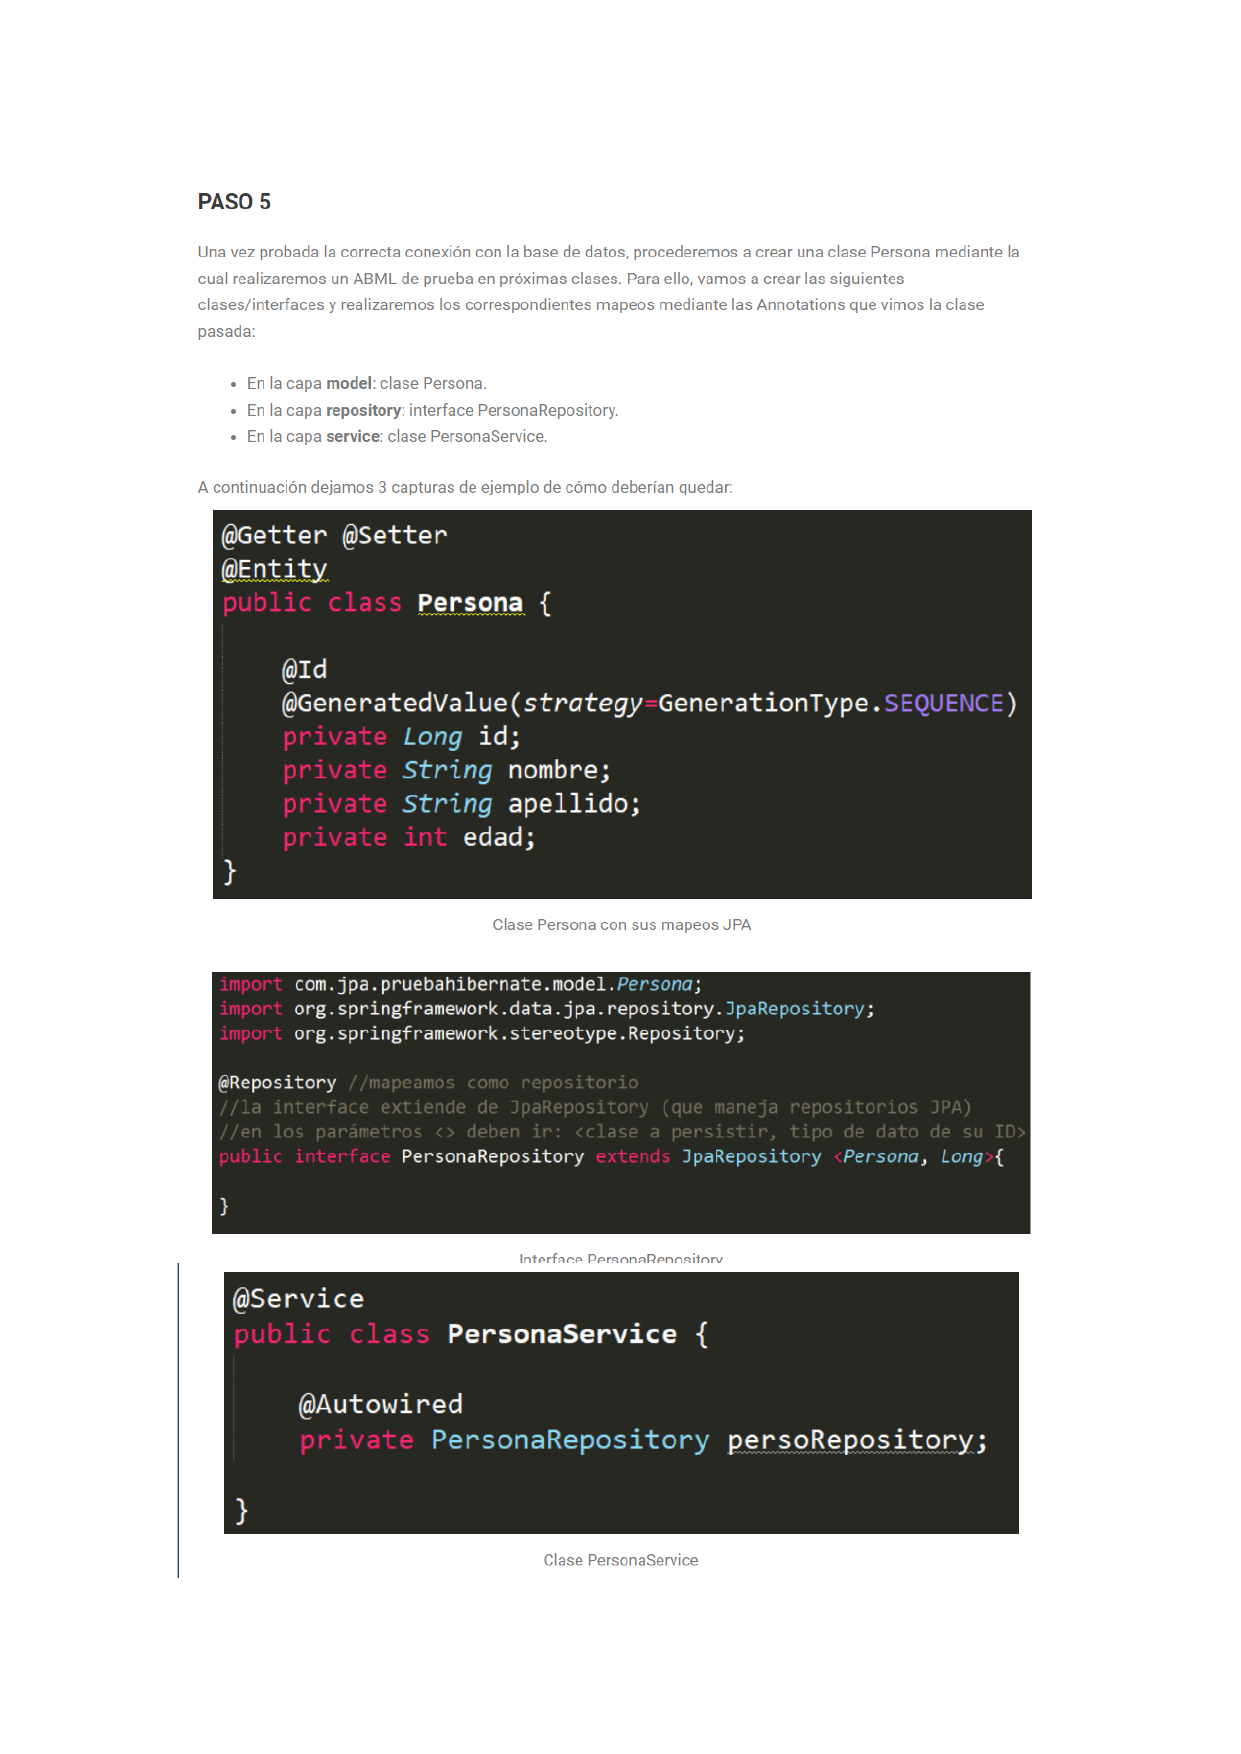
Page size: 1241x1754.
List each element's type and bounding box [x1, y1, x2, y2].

picture [178, 942, 1063, 1578]
picture [176, 147, 1063, 941]
